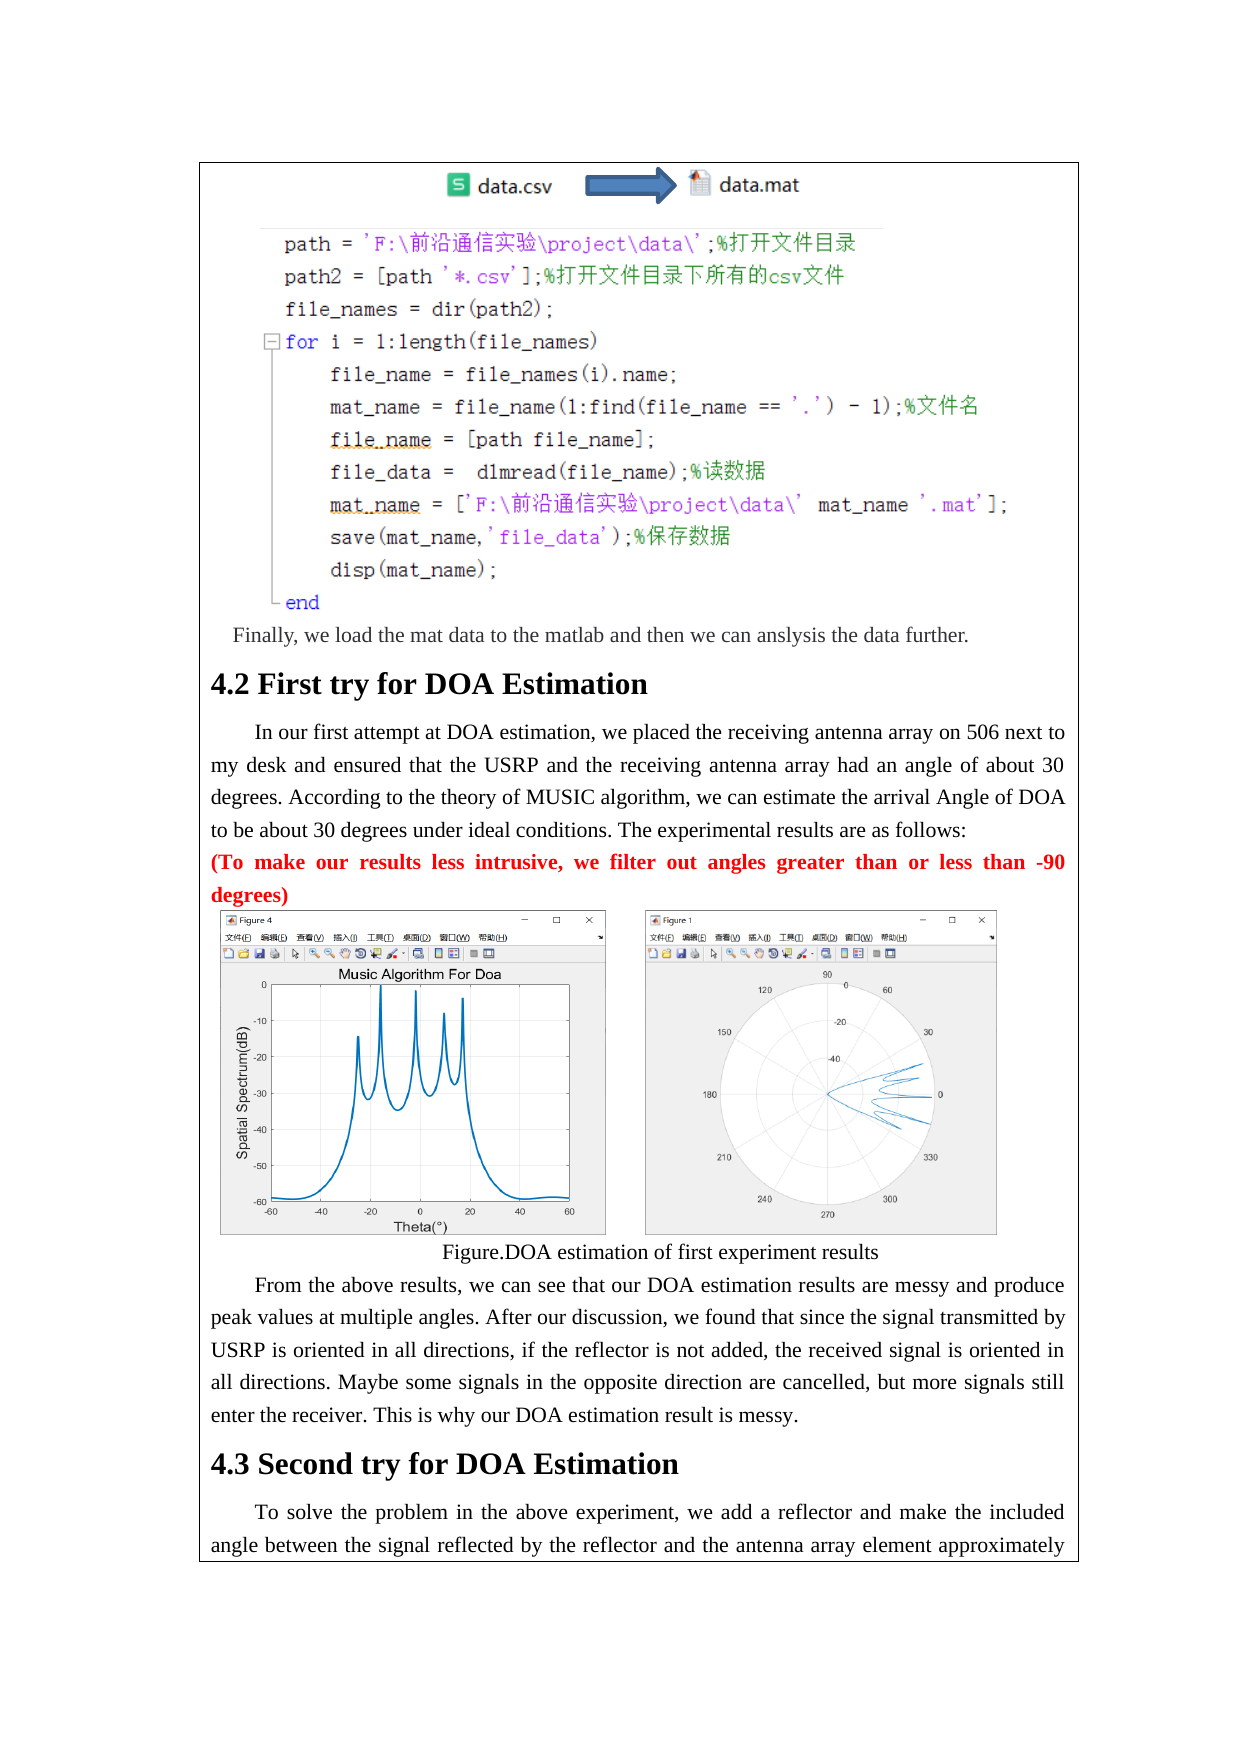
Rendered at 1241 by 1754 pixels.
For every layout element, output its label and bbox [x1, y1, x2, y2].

picture [259, 228, 1018, 618]
picture [220, 910, 606, 1235]
picture [440, 164, 586, 205]
table_cell [200, 163, 1078, 1561]
picture [645, 910, 997, 1235]
picture [678, 163, 837, 205]
